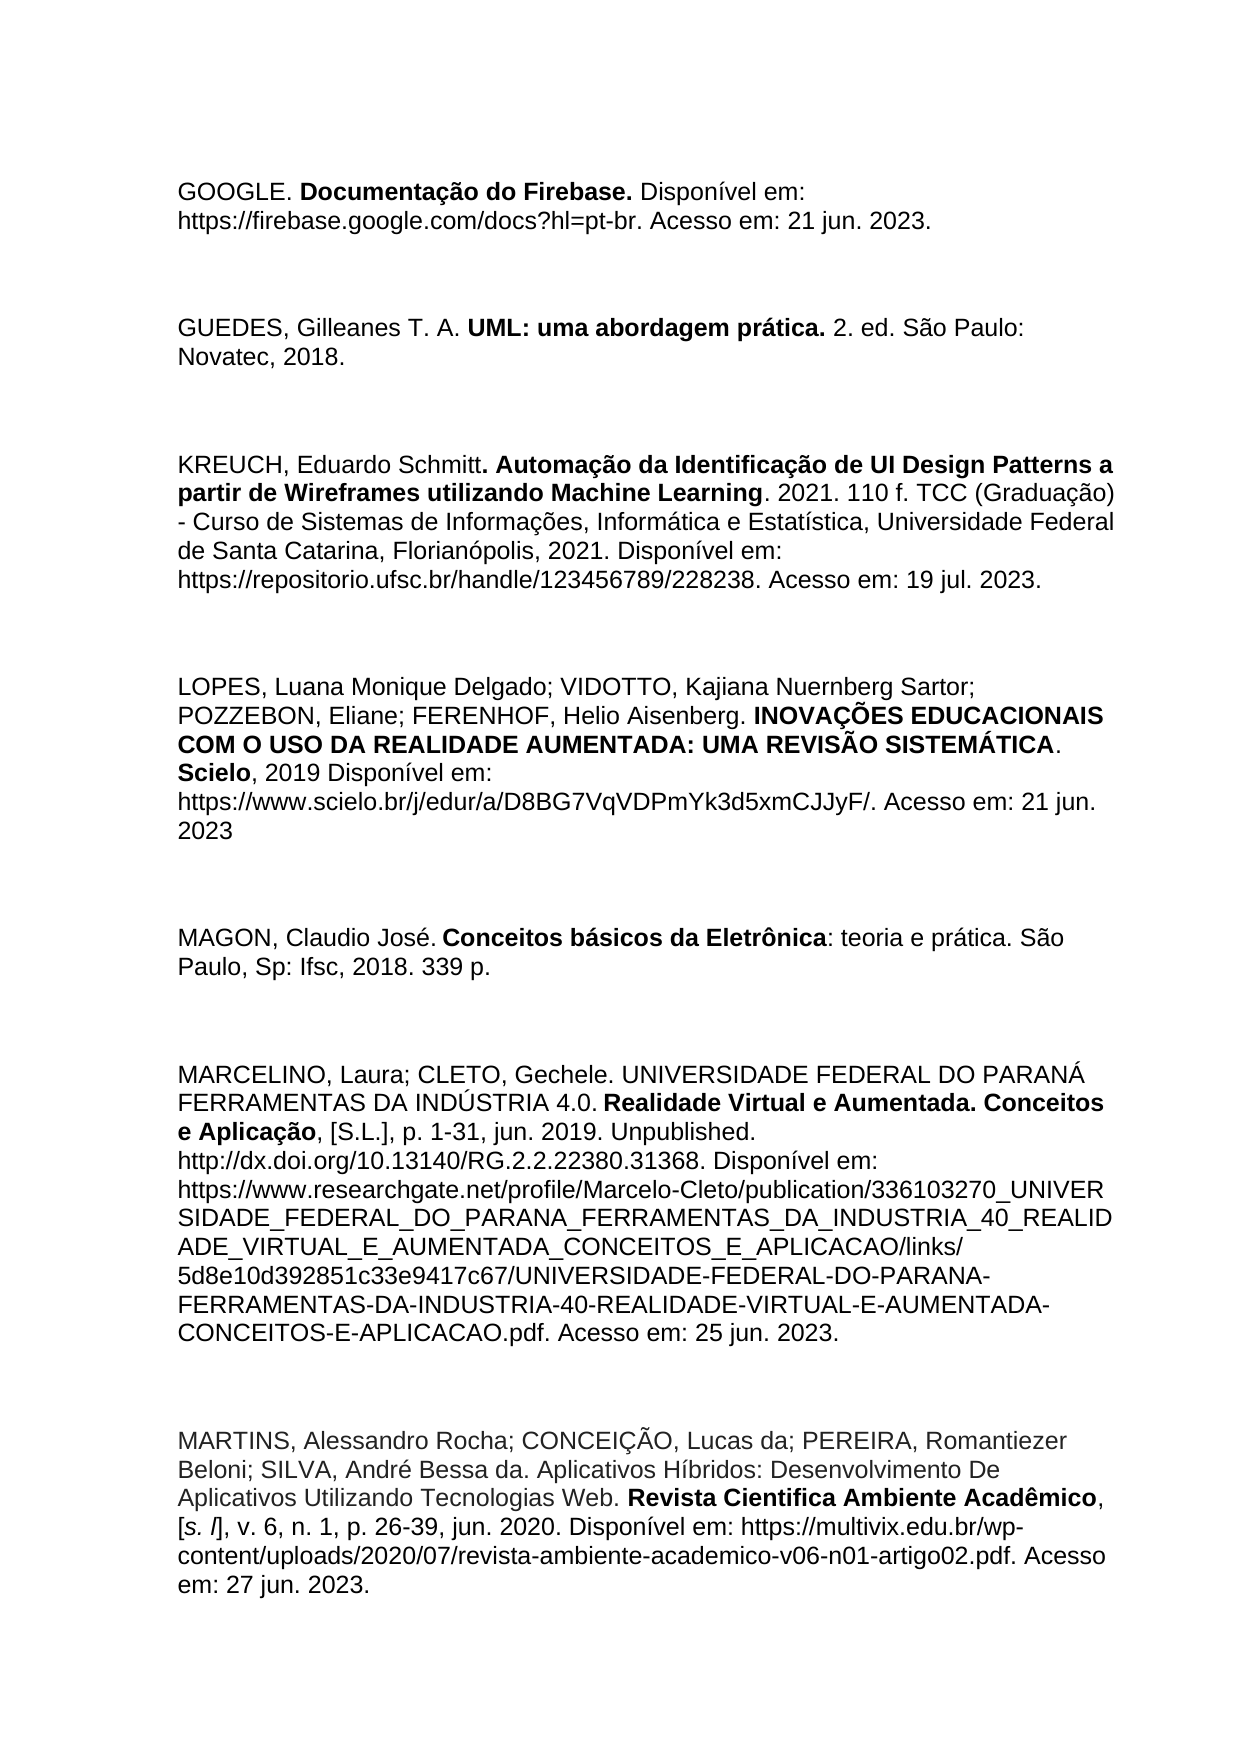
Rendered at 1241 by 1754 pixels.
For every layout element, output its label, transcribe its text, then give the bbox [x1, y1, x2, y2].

text MAGON, Claudio José. Conceitos básicos da Eletrônica: teoria e prática. São Paulo, Sp: Ifsc, 2018. 339 p. [177, 923, 1122, 981]
text GUEDES, Gilleanes T. A. UML: uma abordagem prática. 2. ed. São Paulo: Novatec, 2018. [177, 313, 1122, 371]
text LOPES, Luana Monique Delgado; VIDOTTO, Kajiana Nuernberg Sartor; POZZEBON, Eliane; FERENHOF, Helio Aisenberg. INOVAÇÕES EDUCACIONAIS COM O USO DA REALIDADE AUMENTADA: UMA REVISÃO SISTEMÁTICA. Scielo, 2019 Disponível em: https://www.scielo.br/j/edur/a/D8BG7VqVDPmYk3d5xmCJJyF/. Acesso em: 21 jun. 2023 [177, 672, 1122, 845]
text KREUCH, Eduardo Schmitt. Automação da Identificação de UI Design Patterns a partir de Wireframes utilizando Machine Learning. 2021. 110 f. TCC (Graduação) - Curso de Sistemas de Informações, Informática e Estatística, Universidade Federal de Santa Catarina, Florianópolis, 2021. Disponível em: https://repositorio.ufsc.br/handle/123456789/228238. Acesso em: 19 jul. 2023. [177, 450, 1122, 593]
text MARCELINO, Laura; CLETO, Gechele. UNIVERSIDADE FEDERAL DO PARANÁ FERRAMENTAS DA INDÚSTRIA 4.0. Realidade Virtual e Aumentada. Conceitos e Aplicação, [S.L.], p. 1-31, jun. 2019. Unpublished. http://dx.doi.org/10.13140/RG.2.2.22380.31368. Disponível em: https://www.researchgate.net/profile/Marcelo-Cleto/publication/336103270_UNIVERSIDADE_FEDERAL_DO_PARANA_FERRAMENTAS_DA_INDUSTRIA_40_REALIDADE_VIRTUAL_E_AUMENTADA_CONCEITOS_E_APLICACAO/links/5d8e10d392851c33e9417c67/UNIVERSIDADE-FEDERAL-DO-PARANA-FERRAMENTAS-DA-INDUSTRIA-40-REALIDADE-VIRTUAL-E-AUMENTADA-CONCEITOS-E-APLICACAO.pdf. Acesso em: 25 jun. 2023. [177, 1060, 1122, 1347]
text GOOGLE. Documentação do Firebase. Disponível em: https://firebase.google.com/docs?hl=pt-br. Acesso em: 21 jun. 2023. [177, 177, 1122, 235]
text MARTINS, Alessandro Rocha; CONCEIÇÃO, Lucas da; PEREIRA, Romantiezer Beloni; SILVA, André Bessa da. Aplicativos Híbridos: Desenvolvimento De Aplicativos Utilizando Tecnologias Web. Revista Cientifica Ambiente Acadêmico, [s. l], v. 6, n. 1, p. 26-39, jun. 2020. Disponível em: https://multivix.edu.br/wp-content/uploads/2020/07/revista-ambiente-academico-v06-n01-artigo02.pdf. Acesso em: 27 jun. 2023. [177, 1426, 1122, 1598]
